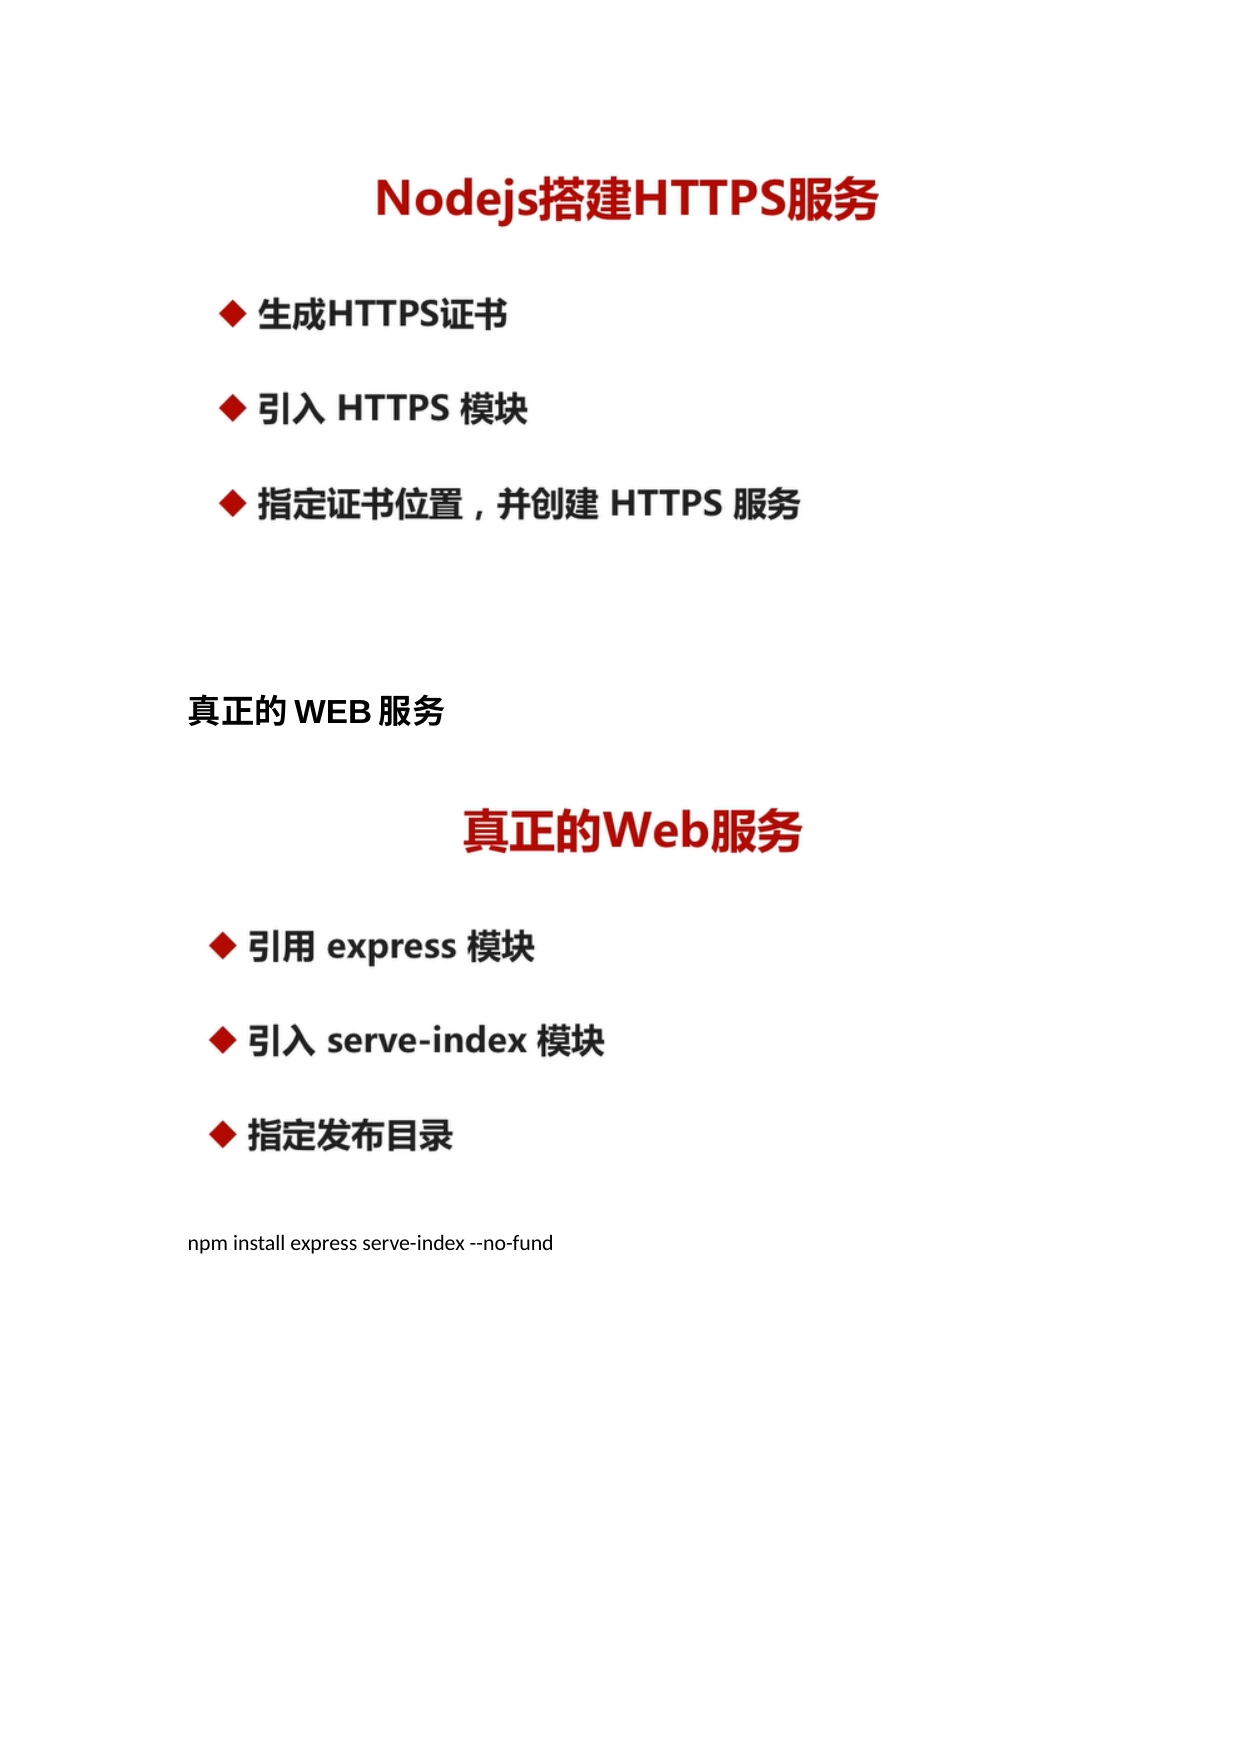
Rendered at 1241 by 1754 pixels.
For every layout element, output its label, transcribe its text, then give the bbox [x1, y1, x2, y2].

picture [187, 162, 904, 532]
picture [187, 803, 830, 1164]
subtitle 真正的WEB服务 [187, 677, 1053, 742]
text npm install express serve-index --no-fund [187, 1226, 1053, 1258]
